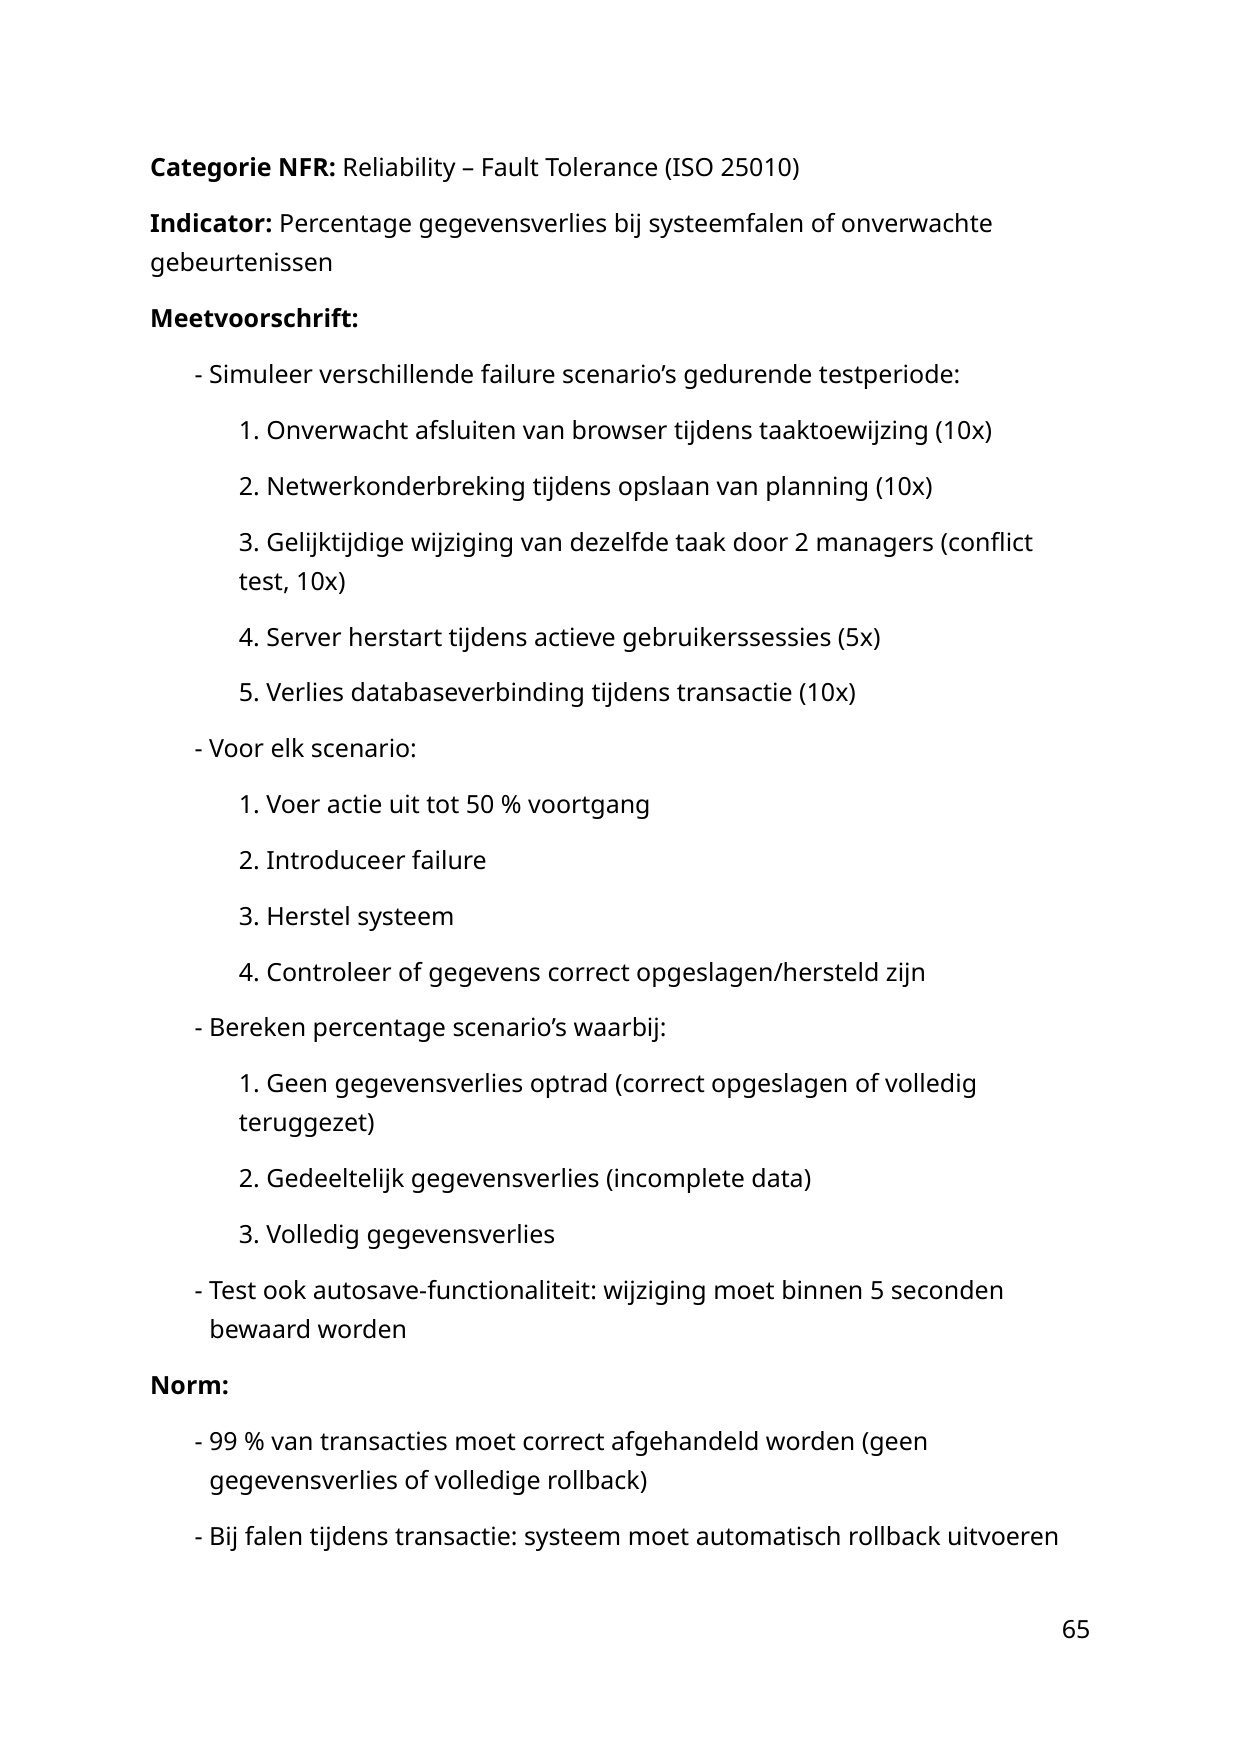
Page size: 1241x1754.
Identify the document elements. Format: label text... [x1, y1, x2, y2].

text Meetvoorschrift: [150, 301, 1090, 335]
text 5. Verlies databaseverbinding tijdens transactie (10x) [239, 675, 1090, 709]
text Categorie NFR: Reliability – Fault Tolerance (ISO 25010) [150, 150, 1090, 184]
text - Simuleer verschillende failure scenario’s gedurende testperiode: [194, 357, 1090, 391]
text Indicator: Percentage gegevensverlies bij systeemfalen of onverwachte gebeurtenissen [150, 206, 1090, 279]
text - 99 % van transacties moet correct afgehandeld worden (geen gegevensverlies of volledige rollback) [194, 1423, 1090, 1497]
text 1. Geen gegevensverlies optrad (correct opgeslagen of volledig teruggezet) [239, 1066, 1090, 1139]
text 4. Server herstart tijdens actieve gebruikerssessies (5x) [239, 619, 1090, 653]
text - Test ook autosave-functionaliteit: wijziging moet binnen 5 seconden bewaard worden [194, 1272, 1090, 1346]
text Norm: [150, 1367, 1090, 1402]
text 4. Controleer of gegevens correct opgeslagen/hersteld zijn [239, 954, 1090, 988]
text 2. Introduceer failure [239, 842, 1090, 877]
text 3. Herstel systeem [239, 898, 1090, 932]
text 3. Volledig gegevensverlies [239, 1217, 1090, 1251]
text 1. Voer actie uit tot 50 % voortgang [239, 787, 1090, 821]
text - Bij falen tijdens transactie: systeem moet automatisch rollback uitvoeren [194, 1518, 1090, 1552]
text - Bereken percentage scenario’s waarbij: [194, 1010, 1090, 1044]
text - Voor elk scenario: [194, 731, 1090, 765]
text 1. Onverwacht afsluiten van browser tijdens taaktoewijzing (10x) [239, 412, 1090, 447]
text 2. Netwerkonderbreking tijdens opslaan van planning (10x) [239, 468, 1090, 502]
text 2. Gedeeltelijk gegevensverlies (incomplete data) [239, 1161, 1090, 1195]
text 3. Gelijktijdige wijziging van dezelfde taak door 2 managers (conflict test, 10x) [239, 524, 1090, 597]
